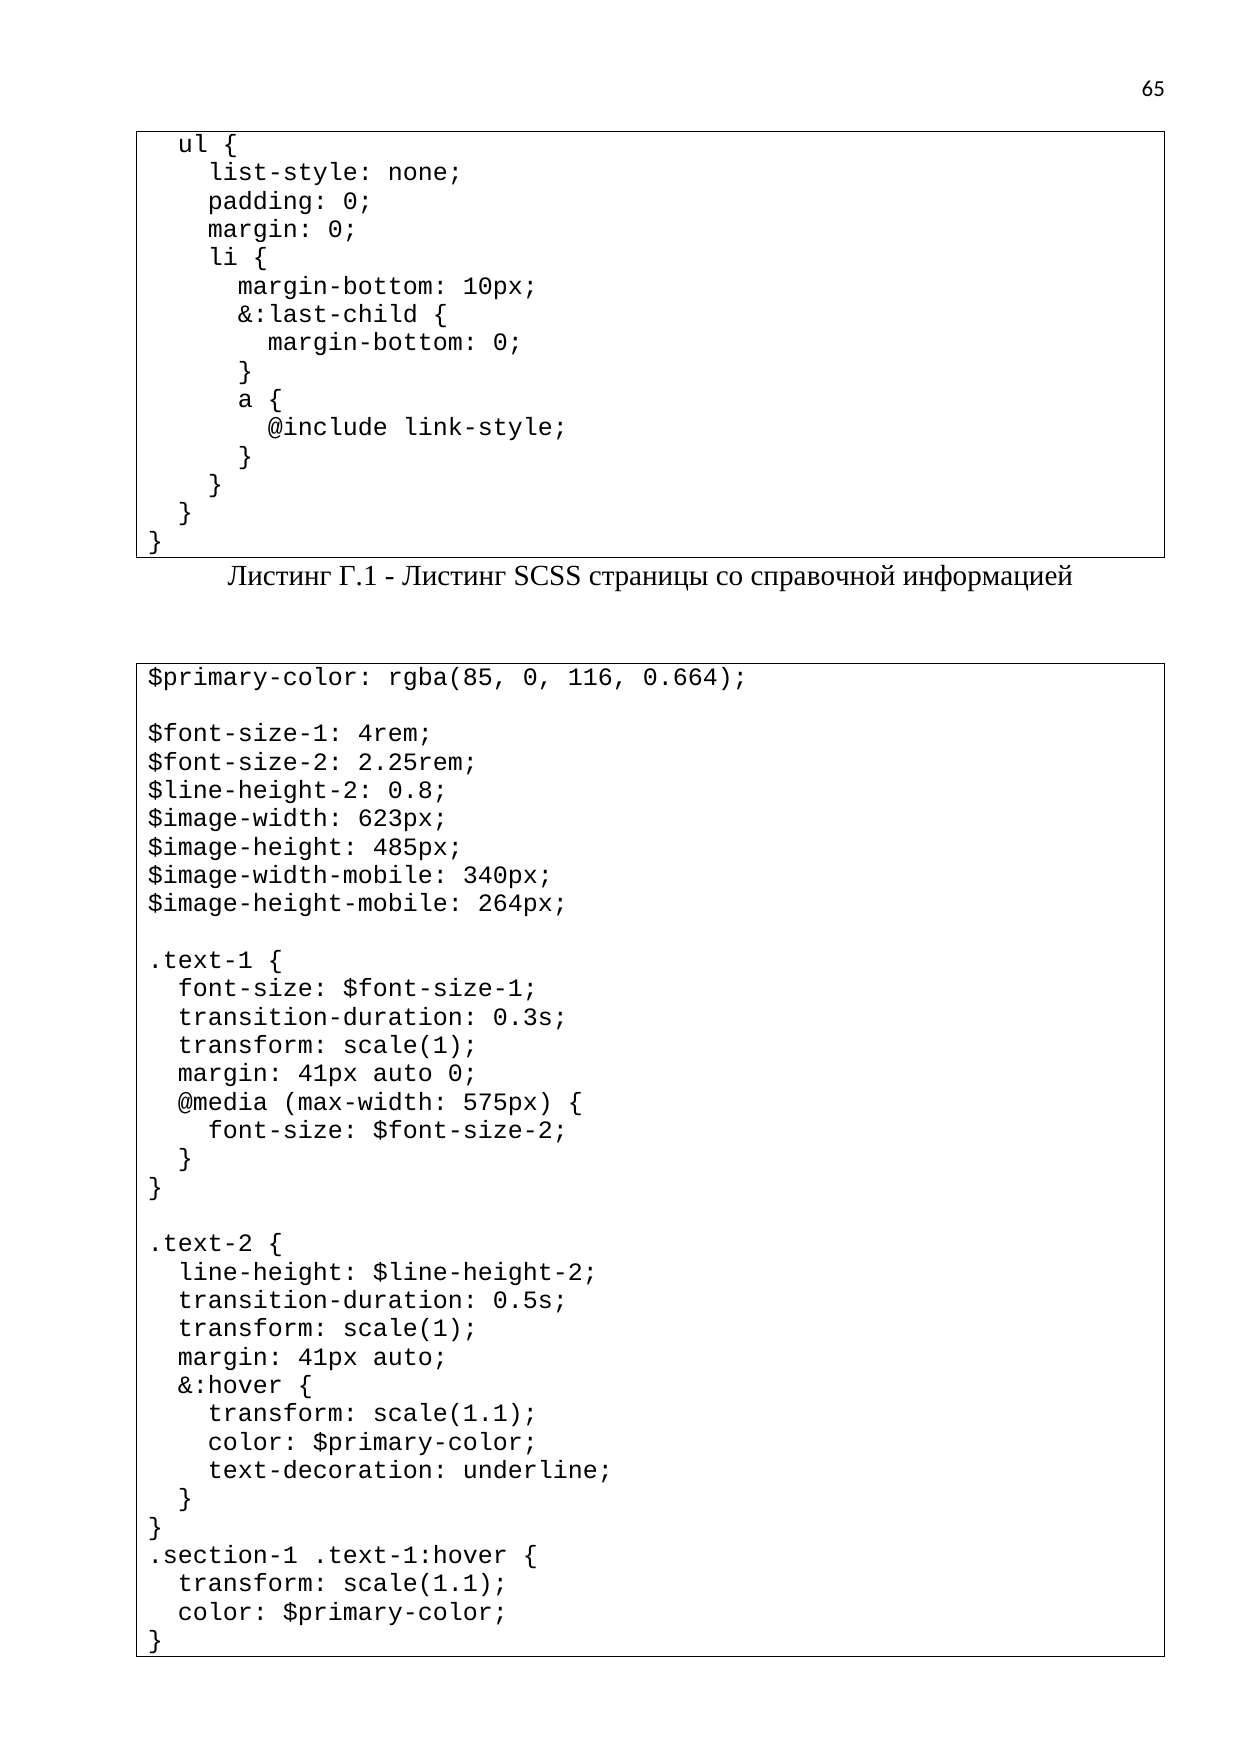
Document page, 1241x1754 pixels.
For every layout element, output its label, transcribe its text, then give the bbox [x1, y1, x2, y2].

text Листинг Г.1 - Листинг SCSS страницы со справочной информацией [136, 558, 1164, 591]
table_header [137, 664, 1164, 1656]
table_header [137, 132, 1164, 557]
